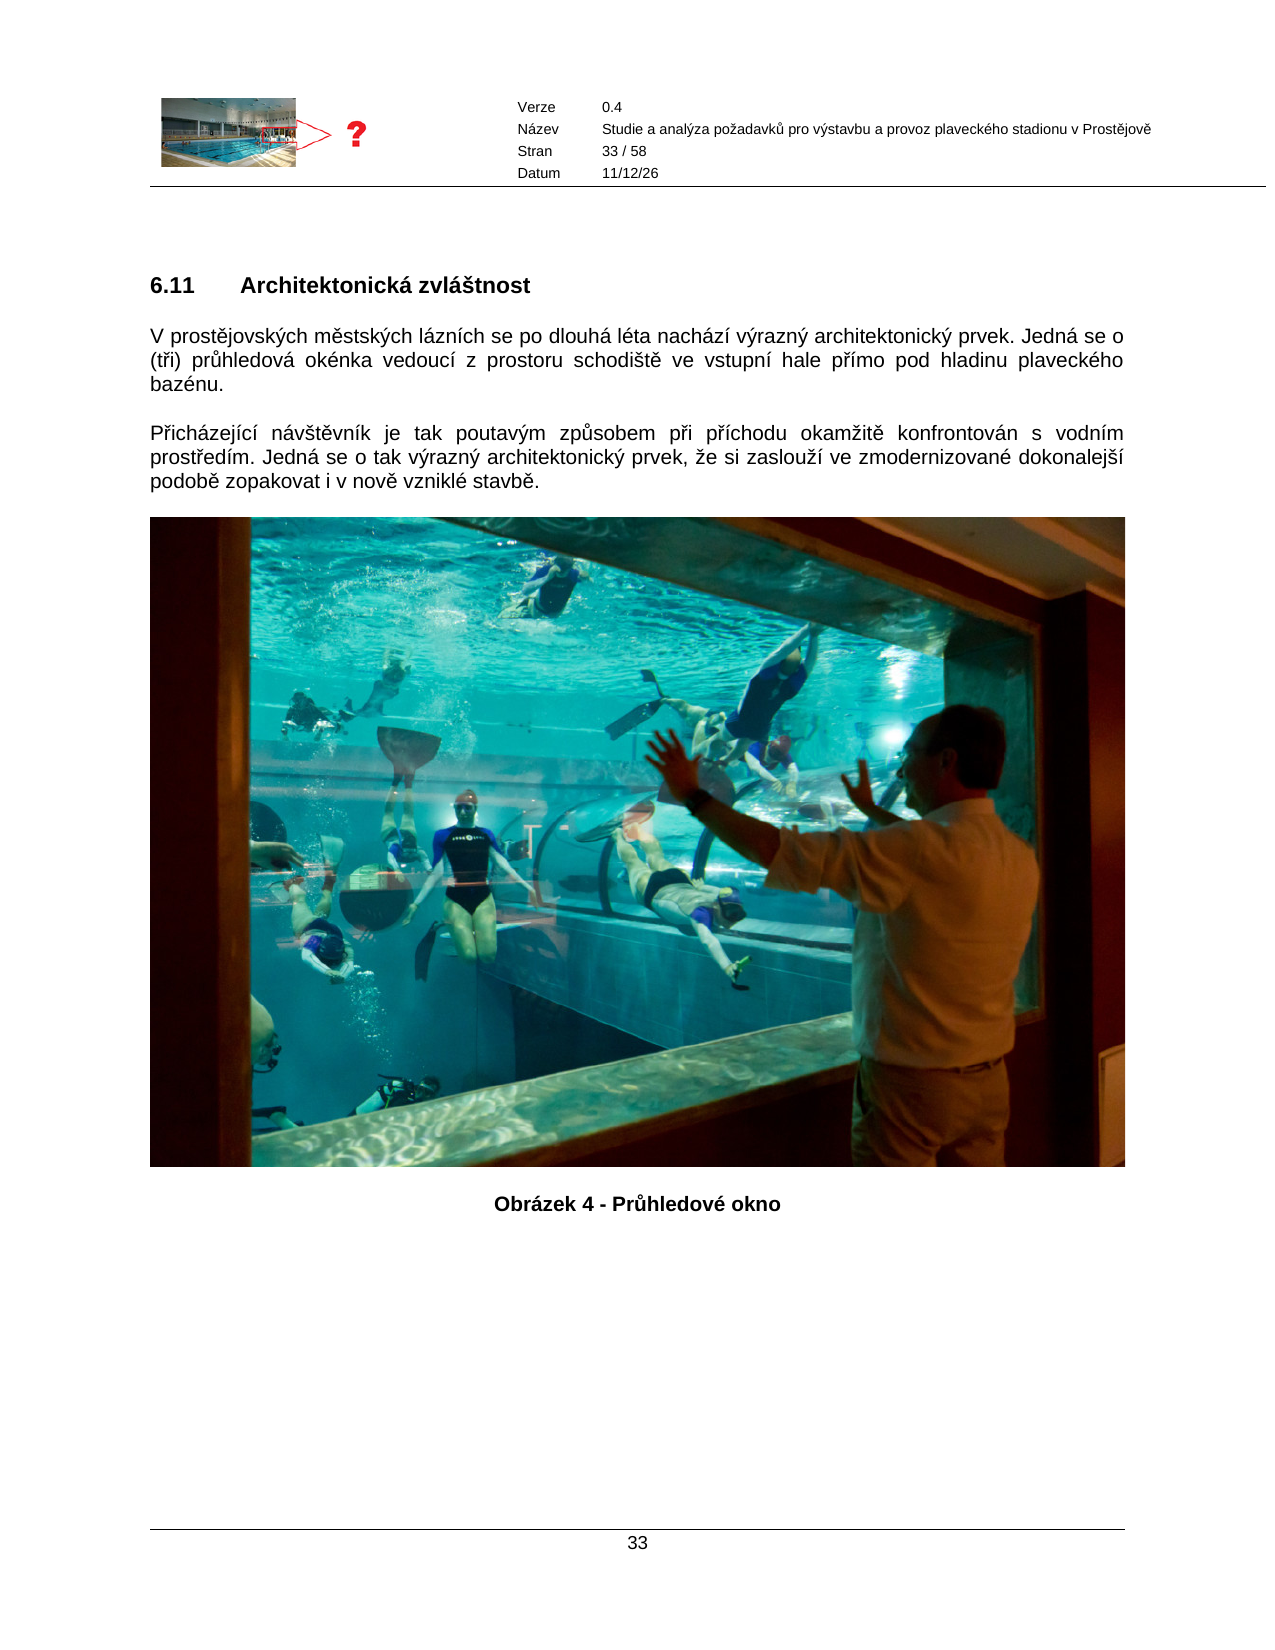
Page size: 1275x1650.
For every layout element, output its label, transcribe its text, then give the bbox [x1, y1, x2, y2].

picture [150, 517, 1125, 1167]
text Přicházející návštěvník je tak poutavým způsobem při příchodu okamžitě konfrontován s vodním prostředím. Jedná se o tak výrazný architektonický prvek, že si zaslouží ve zmodernizované dokonalejší podobě zopakovat i v nově vzniklé stavbě. [150, 421, 1125, 493]
subtitle Architektonická zvláštnost [150, 272, 1125, 299]
text V prostějovských městských lázních se po dlouhá léta nachází výrazný architektonický prvek. Jedná se o (tři) průhledová okénka vedoucí z prostoru schodiště ve vstupní hale přímo pod hladinu plaveckého bazénu. [150, 324, 1125, 396]
picture [161, 98, 416, 167]
